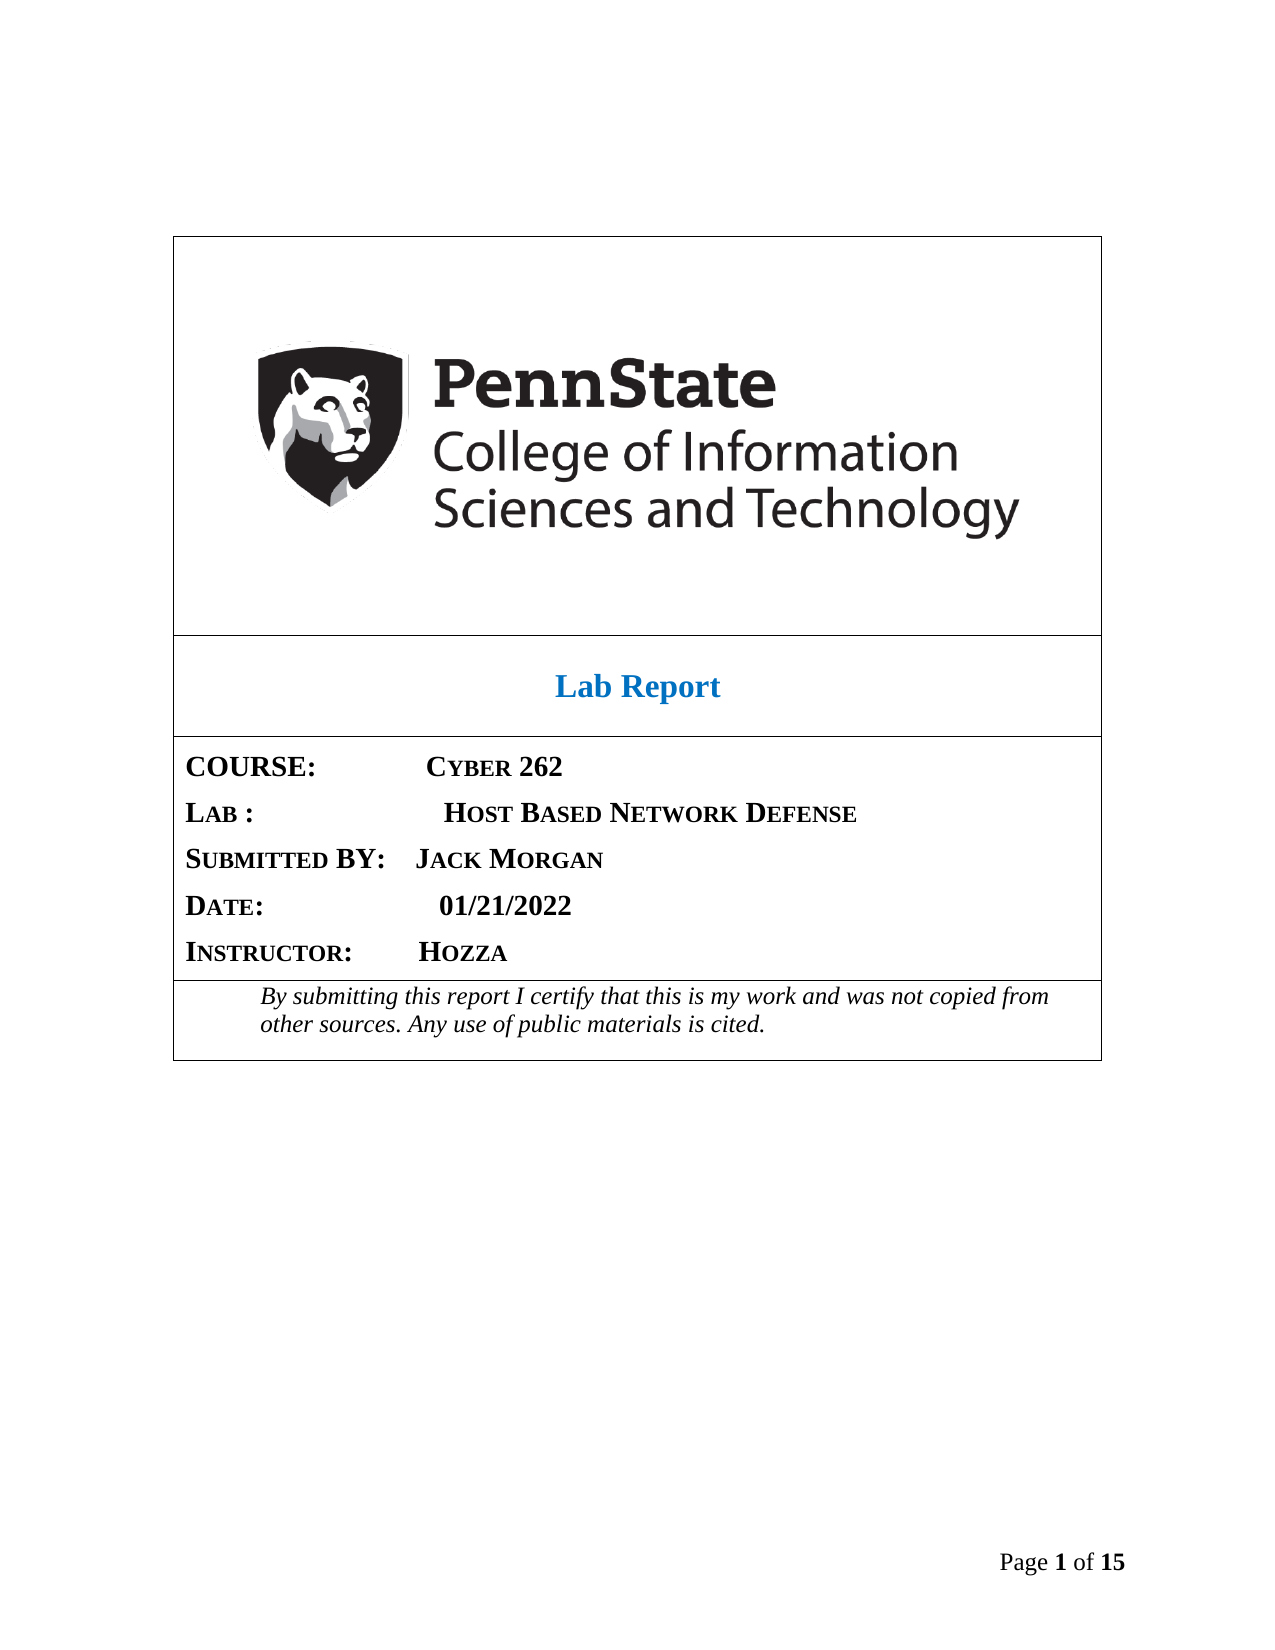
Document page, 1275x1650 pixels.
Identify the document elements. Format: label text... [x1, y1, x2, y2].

table_cell Lab Report [174, 636, 1101, 736]
picture [185, 274, 1091, 598]
table_header [174, 237, 1101, 635]
table_cell COURSE: Cyber 262 Lab : Host Based Network Defense Submitted BY: Jack Morgan Date: 01/21/2022 Instructor: Hozza [174, 737, 1101, 980]
table_cell By submitting this report I certify that this is my work and was not copied from other sources. Any use of public materials is cited. [174, 981, 1101, 1060]
